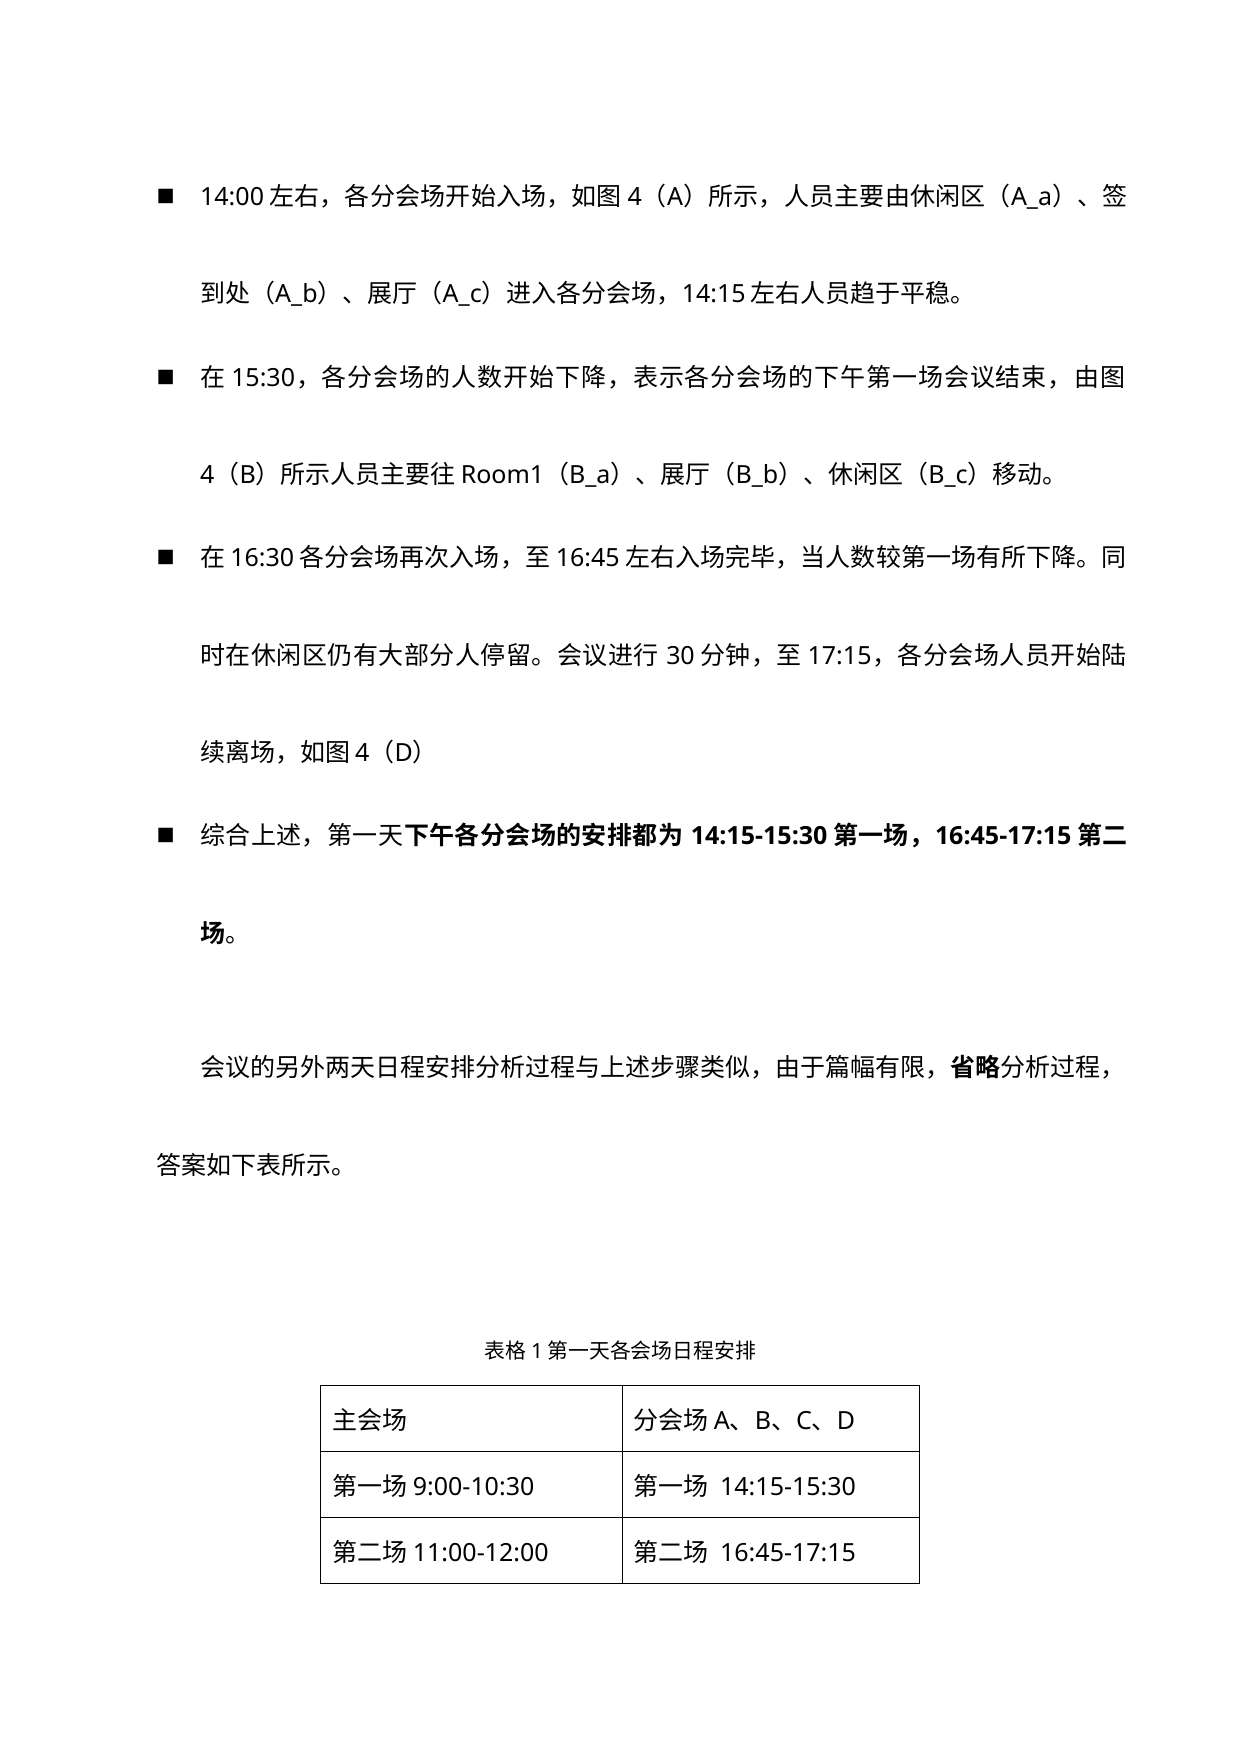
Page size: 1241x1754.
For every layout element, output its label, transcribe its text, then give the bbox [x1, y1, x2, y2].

table_cell 第一场 9:00-10:30 [321, 1452, 622, 1517]
table_header 分会场A、B、C、D [623, 1386, 919, 1451]
text 表格 1 第一天各会场日程安排 [112, 1333, 1128, 1366]
table_cell 第二场 16:45-17:15 [623, 1518, 919, 1583]
table_cell 第一场 14:15-15:30 [623, 1452, 919, 1517]
list 在15:30，各分会场的人数开始下降，表示各分会场的下午第一场会议结束，由图4（B）所示人员主要往Room1（B_a）、展厅（B_b）、休闲区（B_c）移动。 [156, 343, 1128, 505]
table_header 主会场 [321, 1386, 622, 1451]
text 会议的另外两天日程安排分析过程与上述步骤类似，由于篇幅有限，省略分析过程，答案如下表所示。 [156, 1033, 1128, 1196]
list 综合上述，第一天下午各分会场的安排都为 14:15-15:30第一场，16:45-17:15第二场。 [156, 801, 1128, 964]
list 14:00左右，各分会场开始入场，如图4（A）所示，人员主要由休闲区（A_a）、签到处（A_b）、展厅（A_c）进入各分会场，14:15左右人员趋于平稳。 [156, 162, 1128, 324]
list 在16:30各分会场再次入场，至16:45左右入场完毕，当人数较第一场有所下降。同时在休闲区仍有大部分人停留。会议进行30分钟，至17:15，各分会场人员开始陆续离场，如图4（D） [156, 523, 1128, 783]
table_cell 第二场 11:00-12:00 [321, 1518, 622, 1583]
